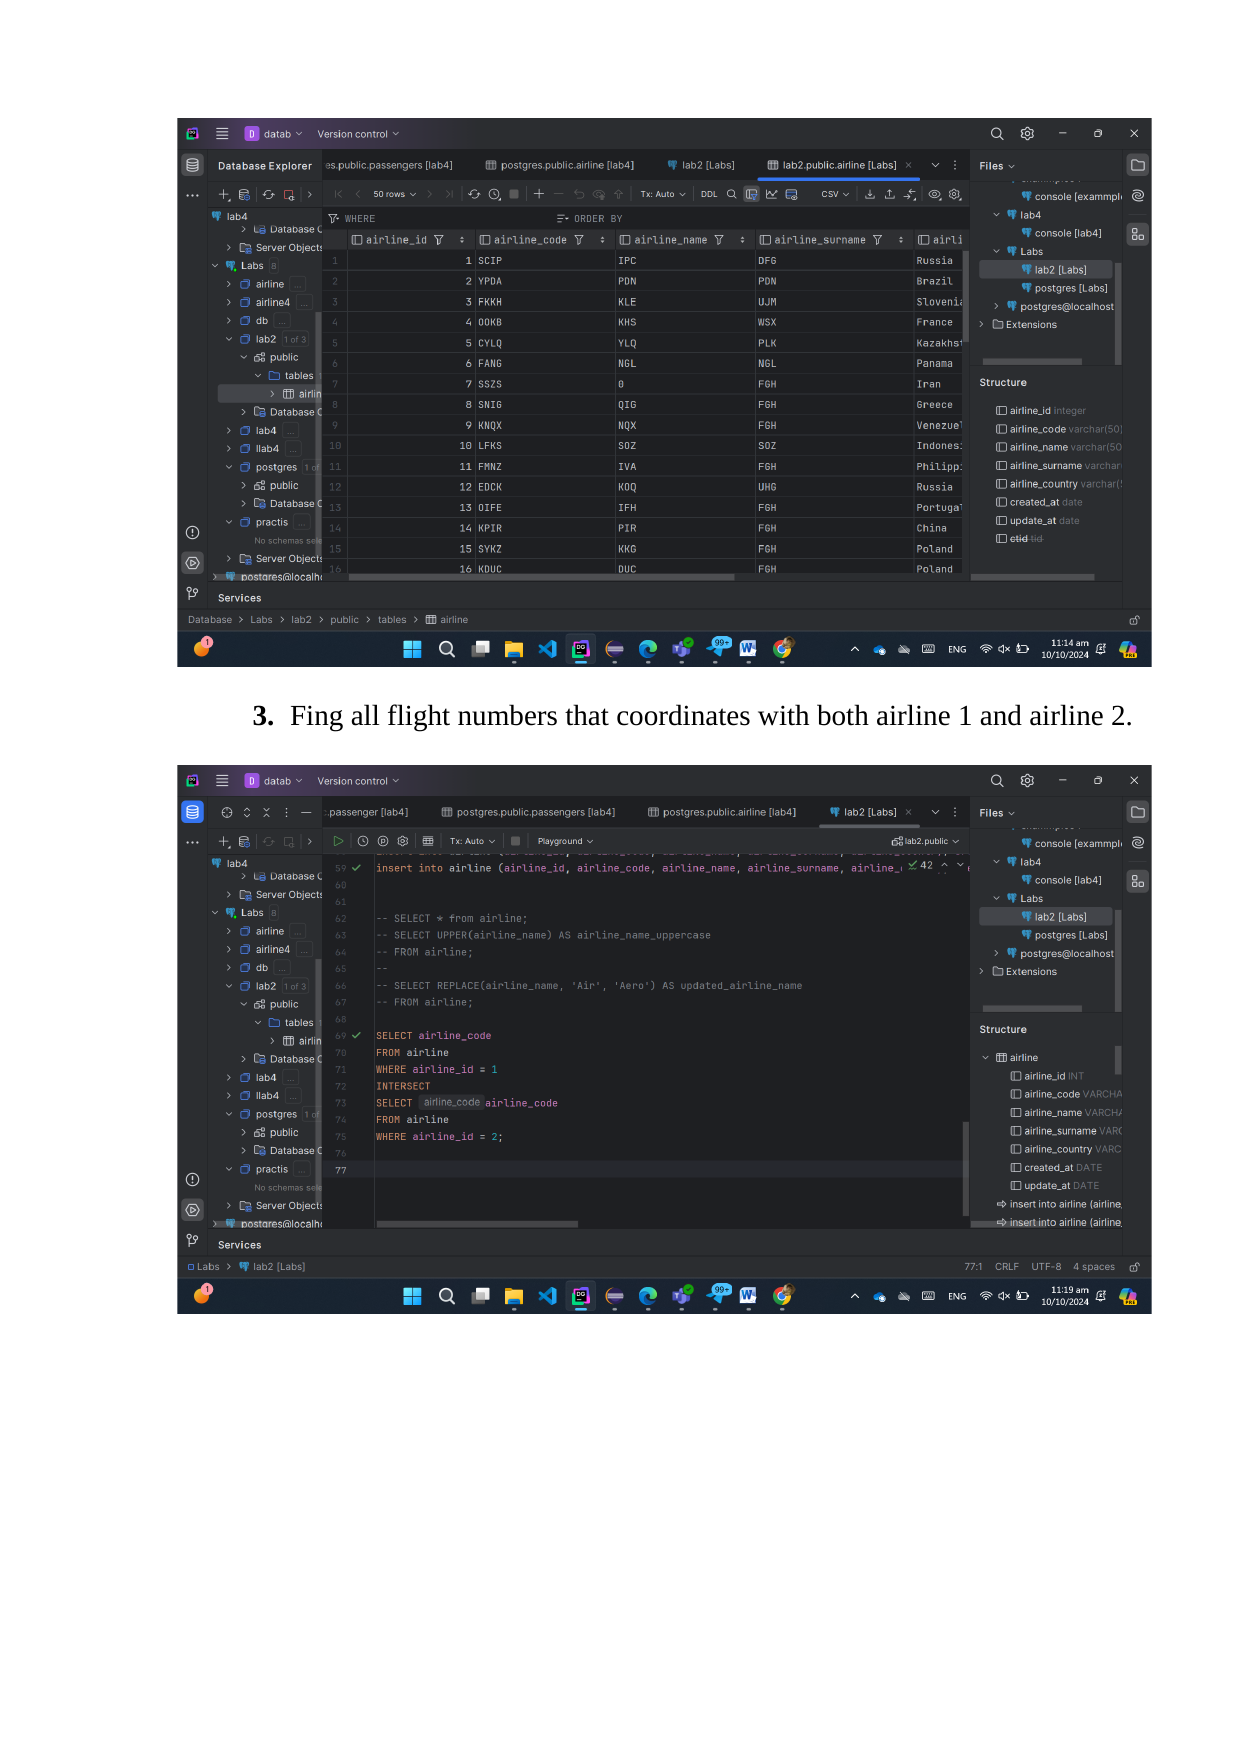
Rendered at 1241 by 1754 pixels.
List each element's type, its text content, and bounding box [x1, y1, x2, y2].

picture [177, 118, 1152, 667]
picture [177, 765, 1152, 1314]
list Fing all flight numbers that coordinates with both airline 1 and airline 2. [252, 698, 1152, 732]
